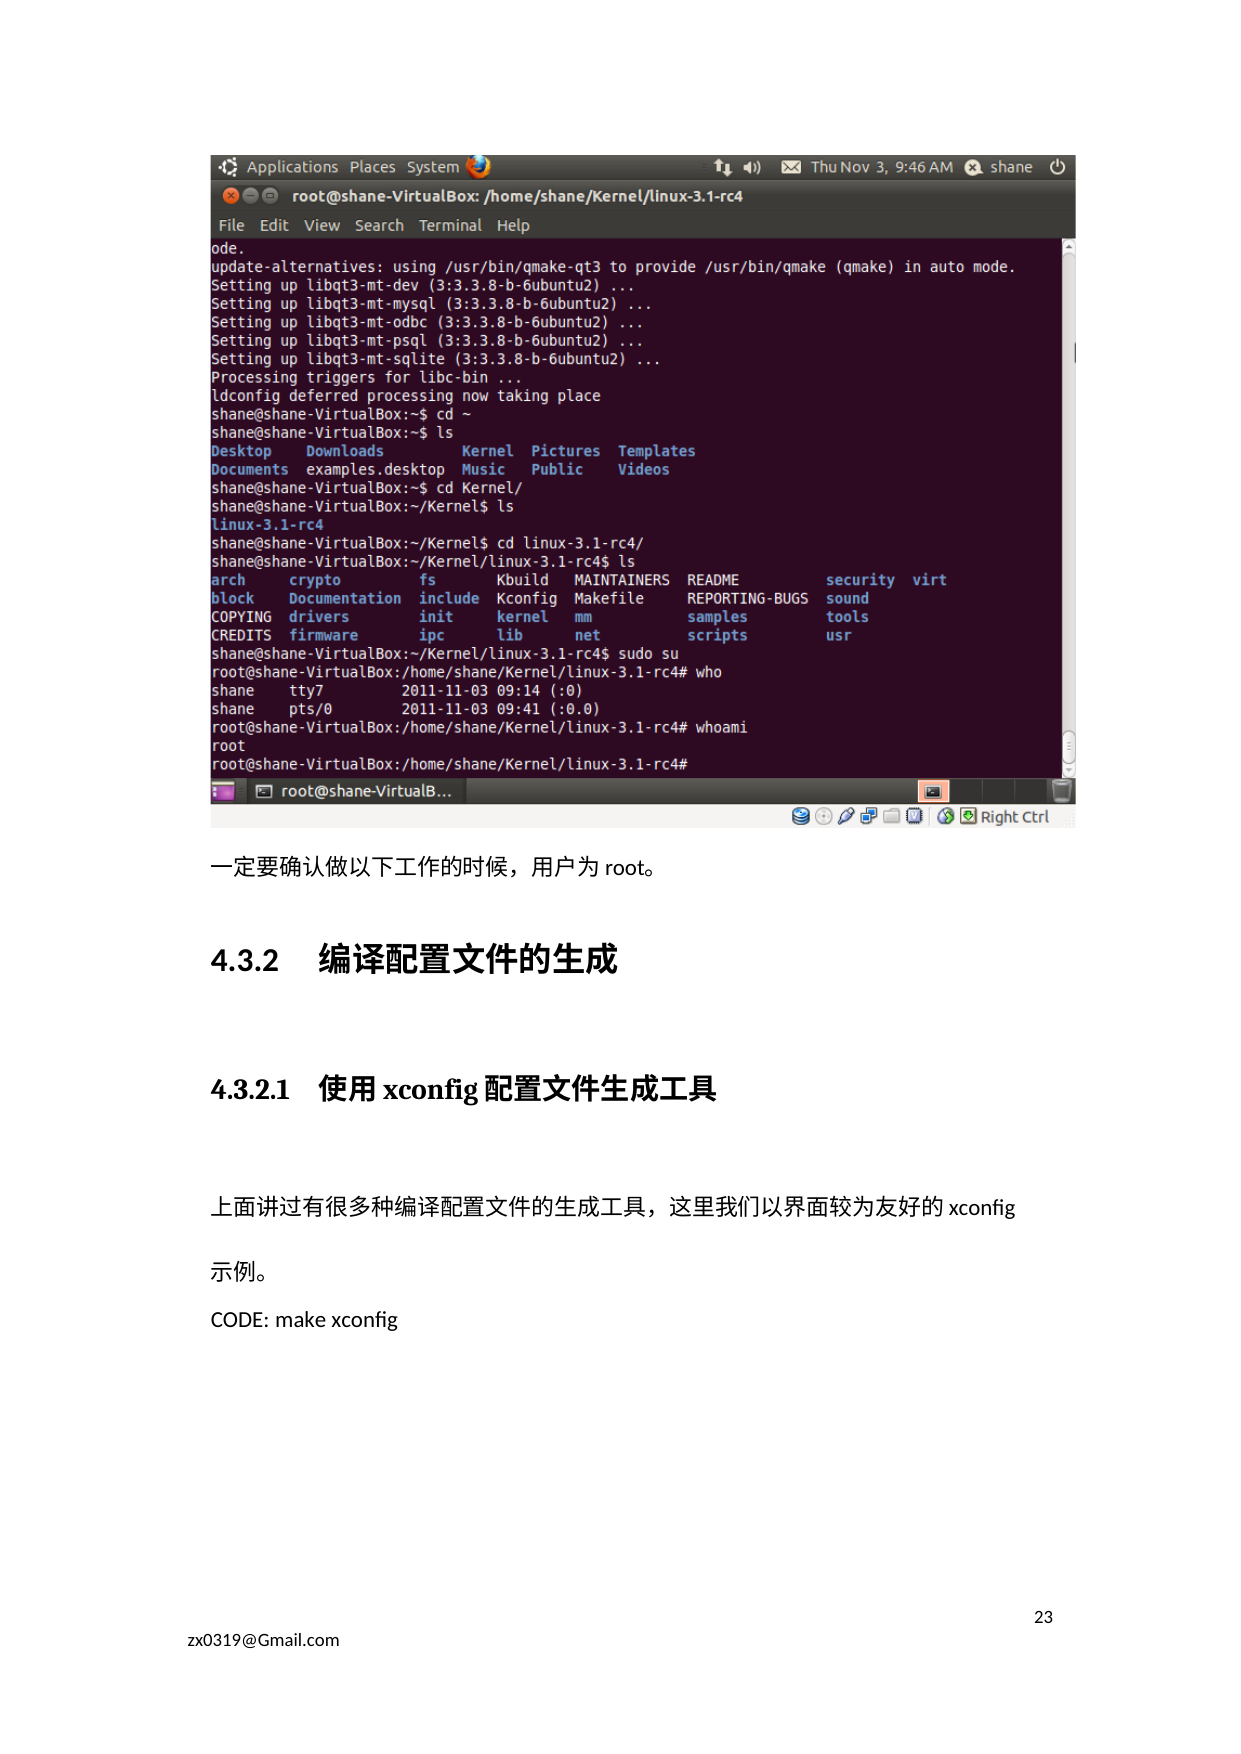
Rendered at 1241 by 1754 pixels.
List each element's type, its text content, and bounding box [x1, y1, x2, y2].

text 上面讲过有很多种编译配置文件的生成工具，这里我们以界面较为友好的xconfig示例。 [211, 1173, 1030, 1303]
subtitle 使用xconfig配置文件生成工具 [211, 1054, 1030, 1119]
text 一定要确认做以下工作的时候，用户为root。 [211, 832, 1030, 897]
text CODE: make xconfig [211, 1303, 1030, 1335]
picture [210, 155, 1076, 828]
subtitle 编译配置文件的生成 [211, 924, 1030, 989]
